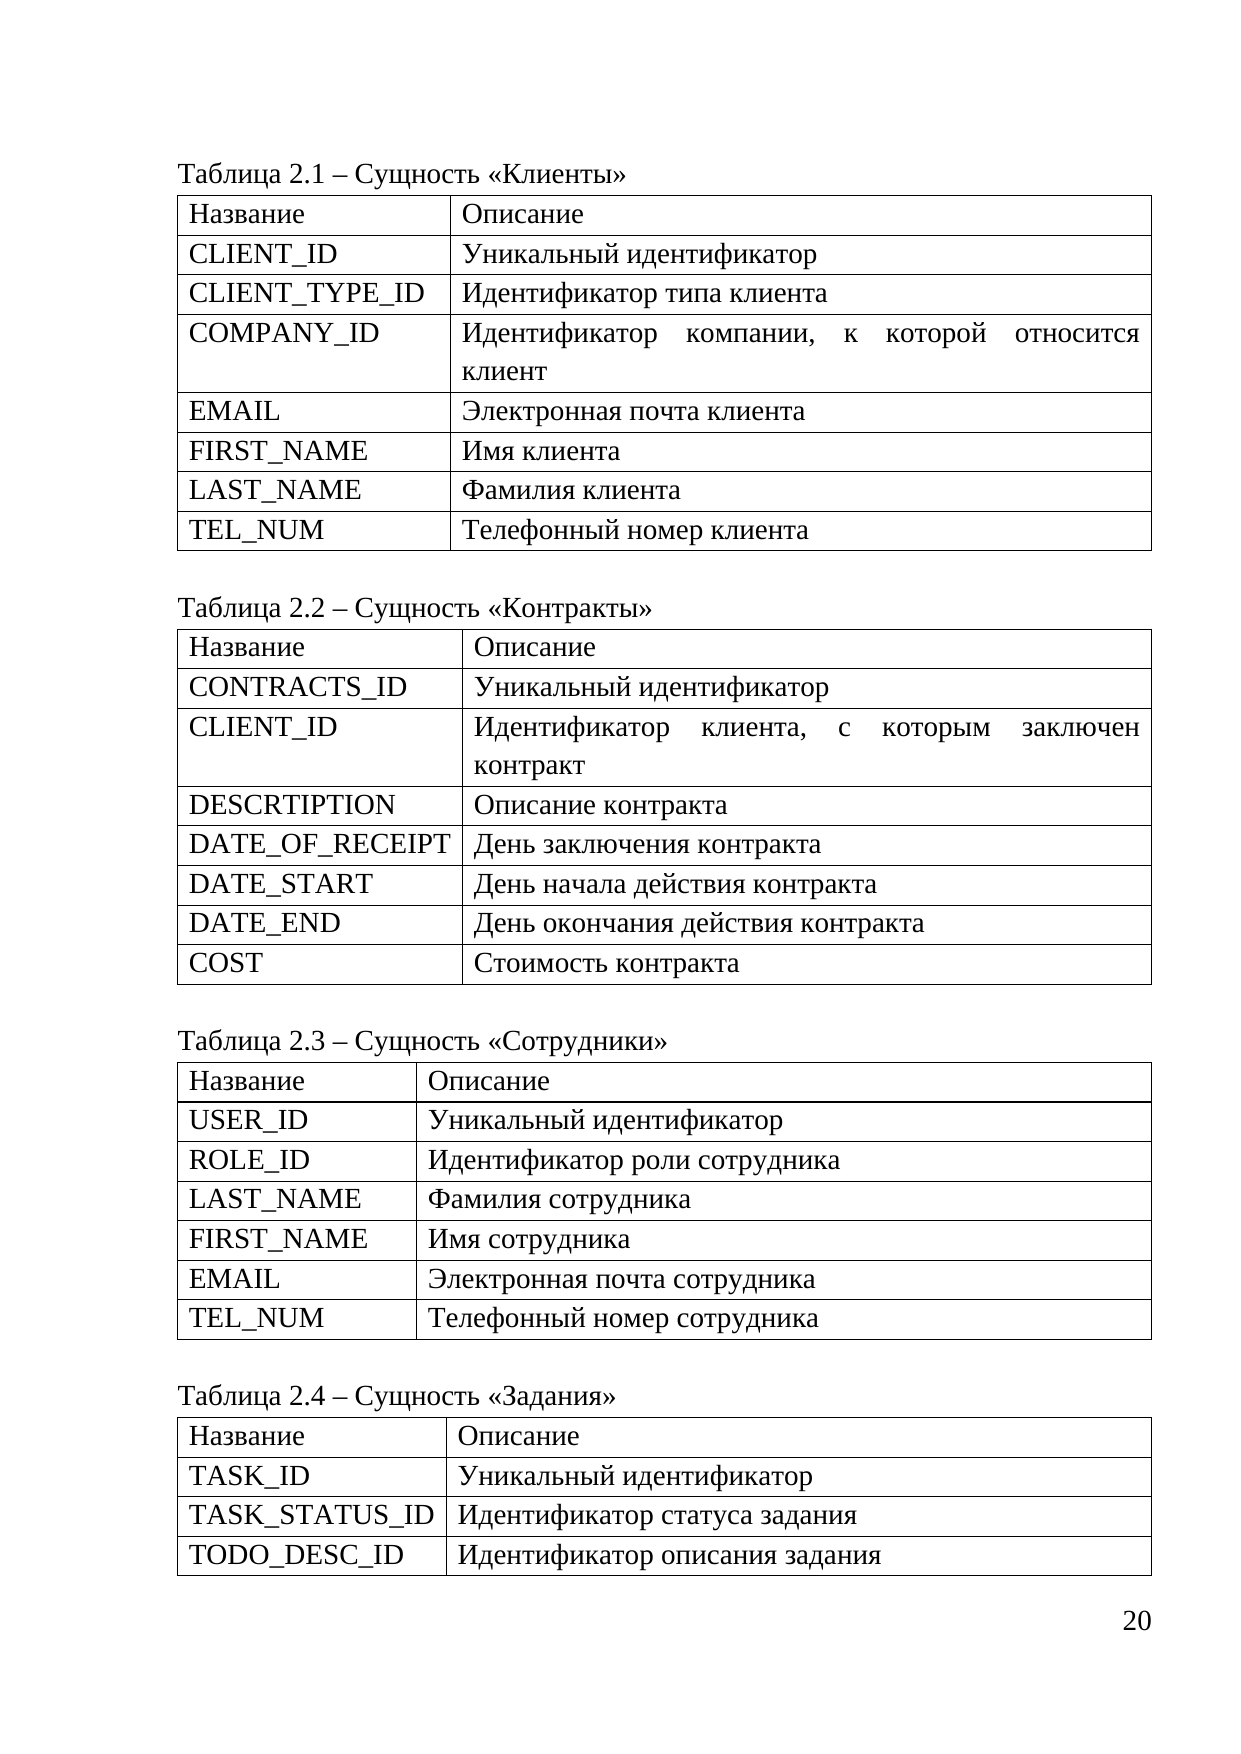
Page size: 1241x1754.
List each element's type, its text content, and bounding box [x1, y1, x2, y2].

table_cell TASK_STATUS_ID [178, 1497, 446, 1536]
table_header Описание [463, 630, 1151, 668]
table_cell TASK_ID [178, 1458, 446, 1496]
table_cell Фамилия сотрудника [417, 1182, 1151, 1220]
table_cell Электронная почта сотрудника [417, 1261, 1151, 1299]
text Таблица 2.2 – Сущность «Контракты» [177, 590, 1152, 623]
table_cell Идентификатор роли сотрудника [417, 1142, 1151, 1181]
table_cell DATE_OF_RECEIPT [178, 826, 462, 865]
table_cell CONTRACTS_ID [178, 669, 462, 708]
table_cell Фамилия клиента [451, 472, 1151, 511]
table_header Название [178, 1063, 416, 1101]
table_cell DESCRTIPTION [178, 787, 462, 825]
table_cell Идентификатор статуса задания [447, 1497, 1151, 1536]
table_cell Уникальный идентификатор [451, 236, 1151, 274]
table_cell LAST_NAME [178, 472, 450, 511]
table_cell CLIENT_TYPE_ID [178, 275, 450, 314]
table_cell Идентификатор клиента, с которым заключен контракт [463, 709, 1151, 786]
table_cell Идентификатор компании, к которой относится клиент [451, 315, 1151, 392]
table_cell Идентификатор описания задания [447, 1537, 1151, 1575]
table_cell Уникальный идентификатор [463, 669, 1151, 708]
table_cell День заключения контракта [463, 826, 1151, 865]
table_cell USER_ID [178, 1103, 416, 1141]
text Таблица 2.4 – Сущность «Задания» [177, 1378, 1152, 1412]
table_cell Стоимость контракта [463, 945, 1151, 984]
table_cell EMAIL [178, 393, 450, 432]
table_header Описание [451, 196, 1151, 235]
table_cell CLIENT_ID [178, 236, 450, 274]
table_cell Уникальный идентификатор [417, 1103, 1151, 1141]
table_cell DATE_START [178, 866, 462, 904]
table_cell Электронная почта клиента [451, 393, 1151, 432]
table_cell COMPANY_ID [178, 315, 450, 392]
table_cell EMAIL [178, 1261, 416, 1299]
table_header Описание [447, 1418, 1151, 1457]
table_cell Телефонный номер сотрудника [417, 1300, 1151, 1339]
table_cell Имя сотрудника [417, 1221, 1151, 1260]
table_cell CLIENT_ID [178, 709, 462, 786]
table_cell ROLE_ID [178, 1142, 416, 1181]
text Таблица 2.3 – Сущность «Сотрудники» [177, 1023, 1152, 1057]
table_cell Телефонный номер клиента [451, 512, 1151, 550]
table_cell FIRST_NAME [178, 1221, 416, 1260]
table_cell День окончания действия контракта [463, 906, 1151, 944]
table_cell День начала действия контракта [463, 866, 1151, 904]
table_cell Имя клиента [451, 433, 1151, 471]
table_cell Описание контракта [463, 787, 1151, 825]
table_cell TEL_NUM [178, 512, 450, 550]
table_cell Идентификатор типа клиента [451, 275, 1151, 314]
table_cell COST [178, 945, 462, 984]
table_cell Уникальный идентификатор [447, 1458, 1151, 1496]
table_header Название [178, 1418, 446, 1457]
table_header Название [178, 630, 462, 668]
table_header Название [178, 196, 450, 235]
table_cell FIRST_NAME [178, 433, 450, 471]
table_cell TEL_NUM [178, 1300, 416, 1339]
table_header Описание [417, 1063, 1151, 1101]
table_cell LAST_NAME [178, 1182, 416, 1220]
text Таблица 2.1 – Сущность «Клиенты» [177, 157, 1152, 190]
table_cell DATE_END [178, 906, 462, 944]
table_cell TODO_DESC_ID [178, 1537, 446, 1575]
